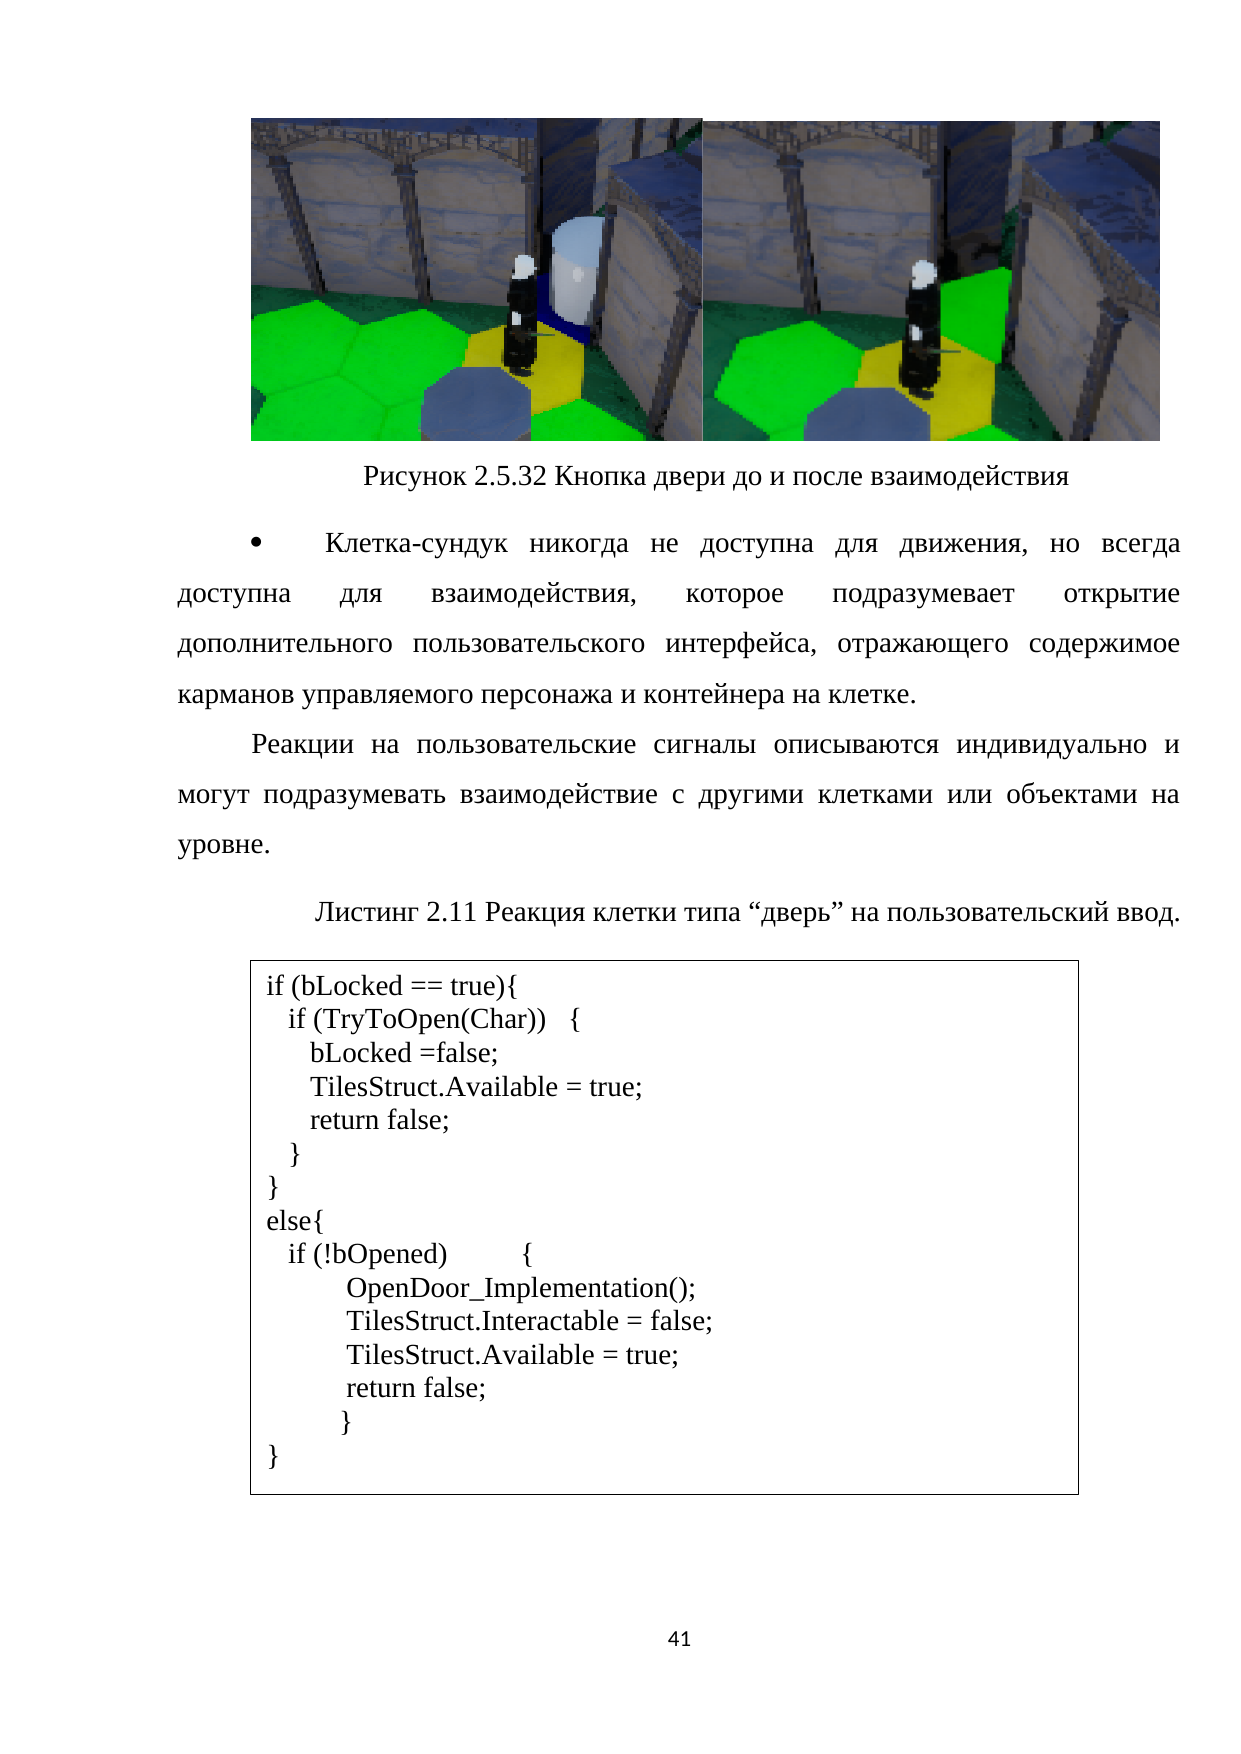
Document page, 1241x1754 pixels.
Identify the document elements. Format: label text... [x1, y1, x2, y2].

text Реакции на пользовательские сигналы описываются индивидуально и могут подразумевать взаимодействие с другими клетками или объектами на уровне. [177, 726, 1181, 860]
list Клетка-сундук никогда не доступна для движения, но всегда доступна для взаимодействия, которое подразумевает открытие дополнительного пользовательского интерфейса, отражающего содержимое карманов управляемого персонажа и контейнера на клетке. [177, 525, 1181, 709]
picture [251, 118, 1160, 441]
text Листинг 2.11 Реакция клетки типа “дверь” на пользовательский ввод. [177, 894, 1181, 927]
